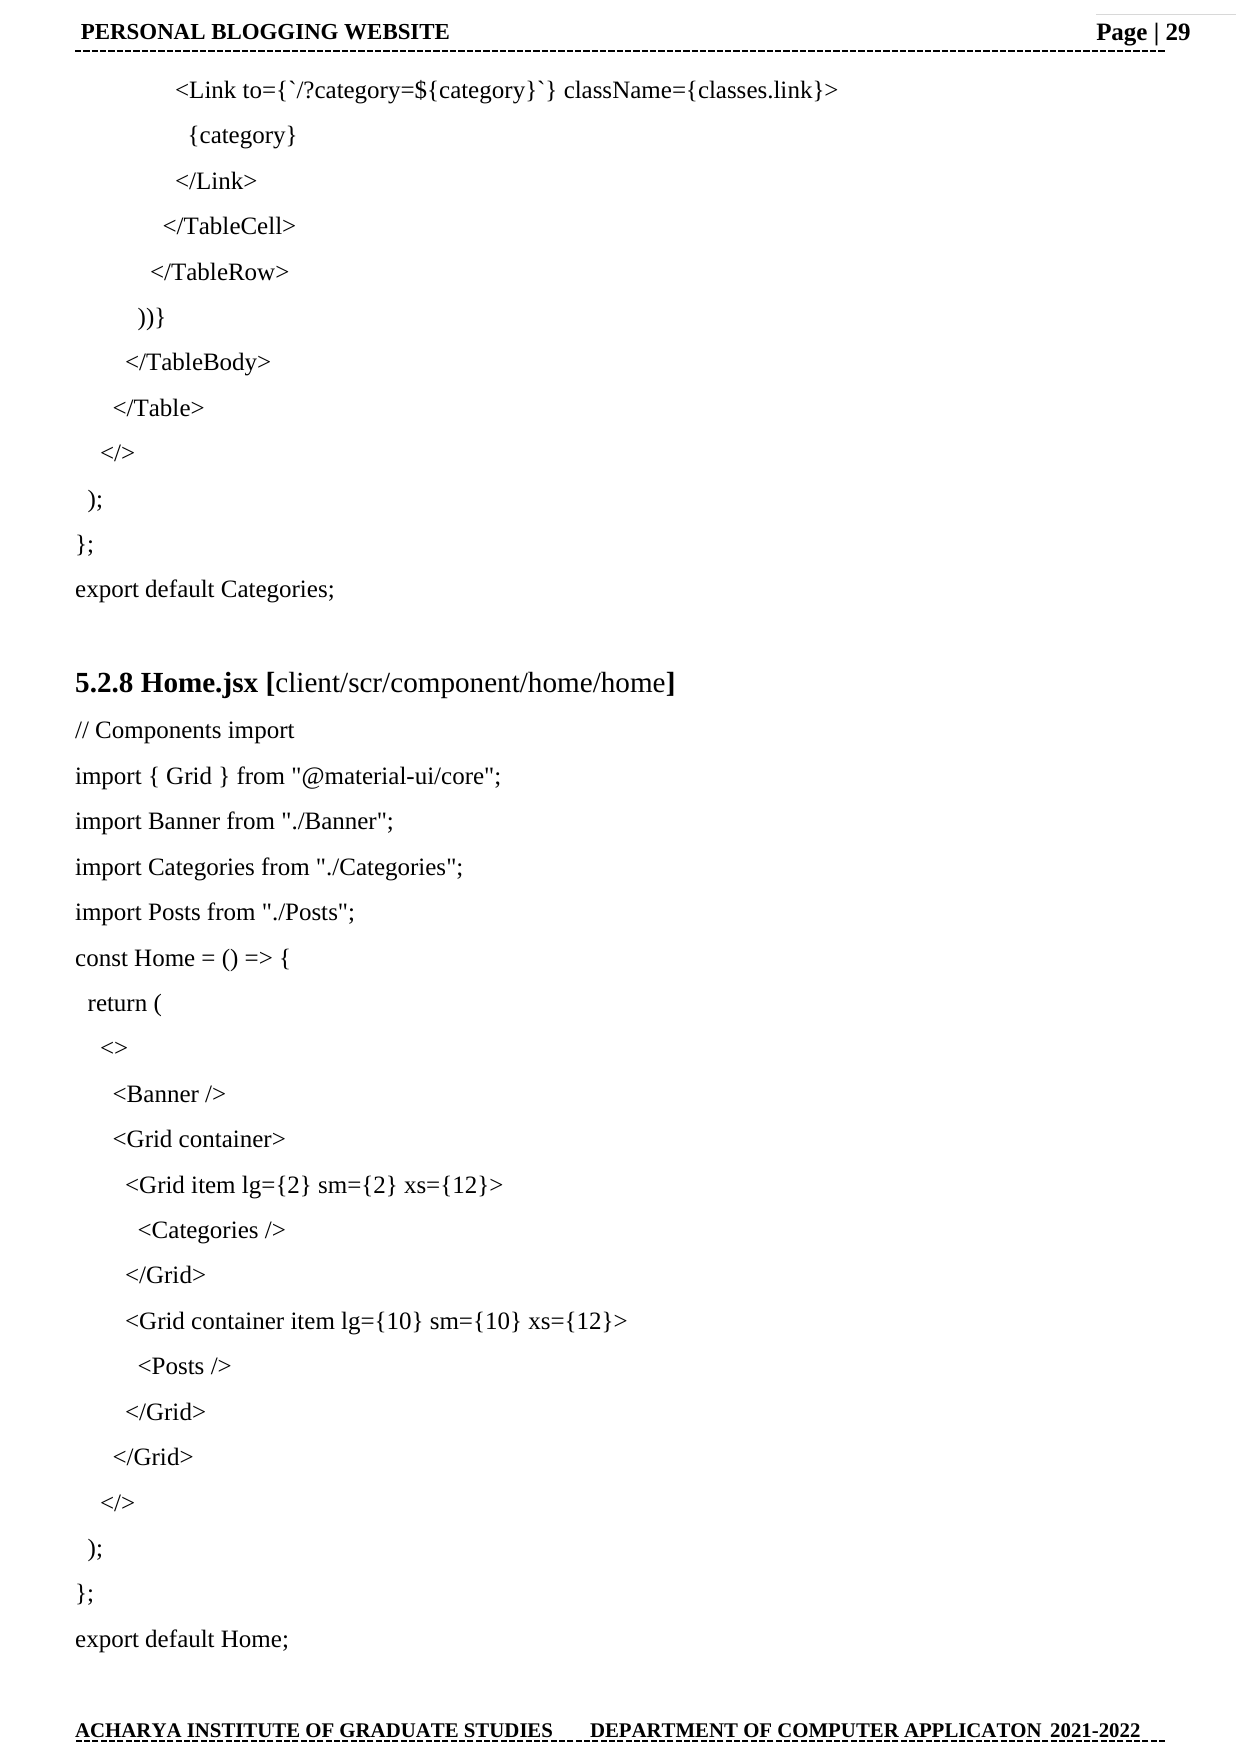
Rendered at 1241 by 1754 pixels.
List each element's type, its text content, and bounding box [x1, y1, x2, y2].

text <Categories /> [75, 1215, 1165, 1244]
text <Grid container item lg={10} sm={10} xs={12}> [75, 1306, 1165, 1335]
text // Components import [75, 716, 1165, 744]
text import Posts from "./Posts"; [75, 897, 1165, 926]
text </Grid> [75, 1442, 1165, 1471]
text <Banner /> [75, 1079, 1165, 1108]
text export default Categories; [75, 574, 1165, 603]
text </Grid> [75, 1261, 1165, 1289]
text </TableRow> [75, 257, 1165, 285]
text </> [75, 1488, 1165, 1516]
text const Home = () => { [75, 943, 1165, 971]
text ); [75, 1533, 1165, 1562]
text 5.2.8 Home.jsx [client/scr/component/home/home] [75, 665, 1165, 699]
text {category} [75, 120, 1165, 149]
text <Link to={`/?category=${category}`} className={classes.link}> [75, 75, 1165, 104]
text import { Grid } from "@material-ui/core"; [75, 761, 1165, 790]
text <Posts /> [75, 1351, 1165, 1380]
text }; [75, 529, 1165, 558]
text <Grid container> [75, 1124, 1165, 1153]
text import Banner from "./Banner"; [75, 806, 1165, 835]
text </Grid> [75, 1397, 1165, 1426]
text import Categories from "./Categories"; [75, 852, 1165, 881]
text }; [75, 1578, 1165, 1607]
text export default Home; [75, 1624, 1165, 1653]
text return ( [75, 988, 1165, 1017]
text ))} [75, 302, 1165, 331]
text </Table> [75, 393, 1165, 422]
text </TableBody> [75, 347, 1165, 376]
text </Link> [75, 166, 1165, 194]
text <> [75, 1033, 1165, 1062]
text </> [75, 438, 1165, 467]
text <Grid item lg={2} sm={2} xs={12}> [75, 1170, 1165, 1198]
text ); [75, 484, 1165, 512]
text </TableCell> [75, 211, 1165, 240]
